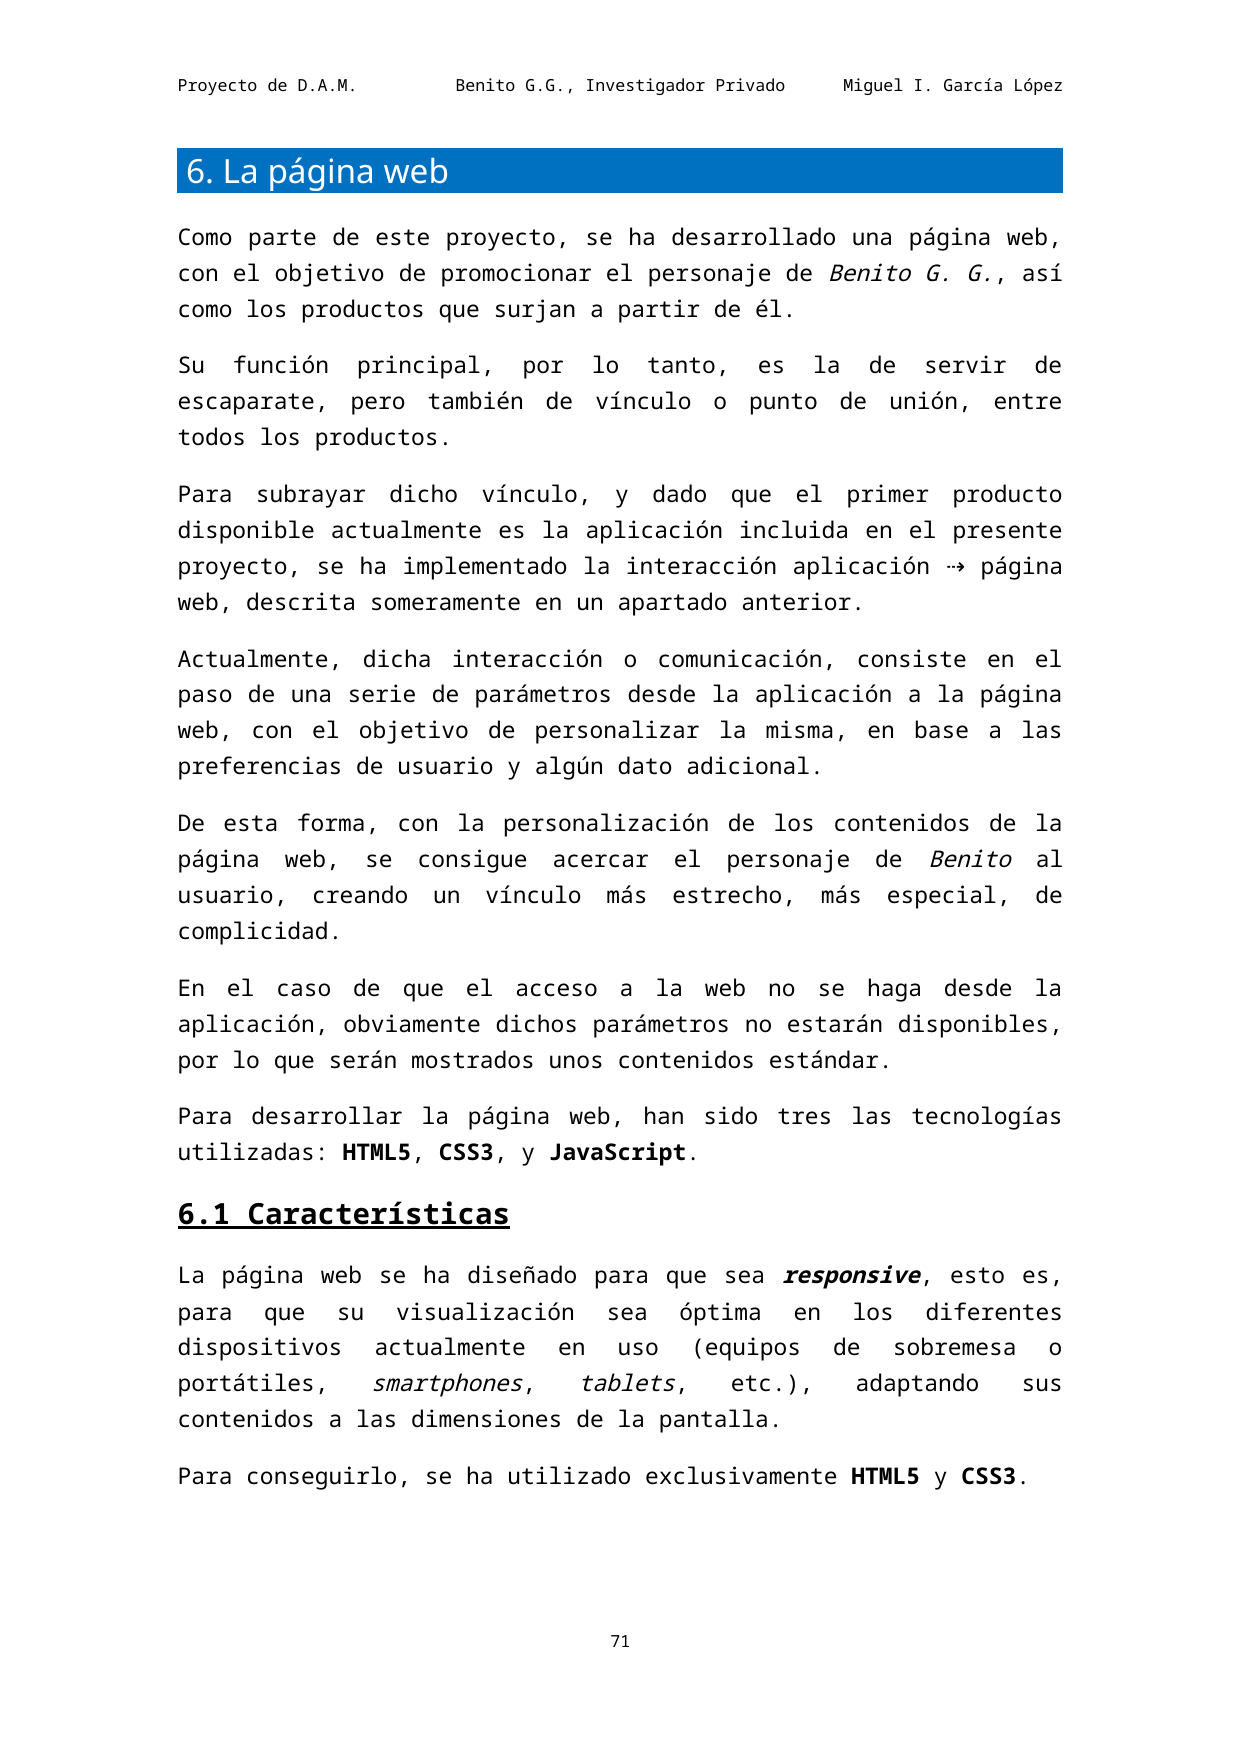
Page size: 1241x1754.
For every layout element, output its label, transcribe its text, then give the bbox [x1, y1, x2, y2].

text 6.1 Características [177, 1193, 1063, 1233]
text Como parte de este proyecto, se ha desarrollado una página web, con el objetivo de promocionar el personaje de Benito G. G., así como los productos que surjan a partir de él. [177, 221, 1063, 324]
text Para desarrollar la página web, han sido tres las tecnologías utilizadas: HTML5, CSS3, y JavaScript. [177, 1100, 1063, 1167]
text Su función principal, por lo tanto, es la de servir de escaparate, pero también de vínculo o punto de unión, entre todos los productos. [177, 349, 1063, 452]
text En el caso de que el acceso a la web no se haga desde la aplicación, obviamente dichos parámetros no estarán disponibles, por lo que serán mostrados unos contenidos estándar. [177, 972, 1063, 1075]
text Para conseguirlo, se ha utilizado exclusivamente HTML5 y CSS3. [177, 1460, 1063, 1491]
text 6. La página web [177, 148, 1063, 193]
text La página web se ha diseñado para que sea responsive, esto es, para que su visualización sea óptima en los diferentes dispositivos actualmente en uso (equipos de sobremesa o portátiles, smartphones, tablets, etc.), adaptando sus contenidos a las dimensiones de la pantalla. [177, 1259, 1063, 1434]
text Actualmente, dicha interacción o comunicación, consiste en el paso de una serie de parámetros desde la aplicación a la página web, con el objetivo de personalizar la misma, en base a las preferencias de usuario y algún dato adicional. [177, 642, 1063, 782]
text Para subrayar dicho vínculo, y dado que el primer producto disponible actualmente es la aplicación incluida en el presente proyecto, se ha implementado la interacción aplicación página web, descrita someramente en un apartado anterior. [177, 478, 1063, 617]
text De esta forma, con la personalización de los contenidos de la página web, se consigue acercar el personaje de Benito al usuario, creando un vínculo más estrecho, más especial, de complicidad. [177, 807, 1063, 946]
